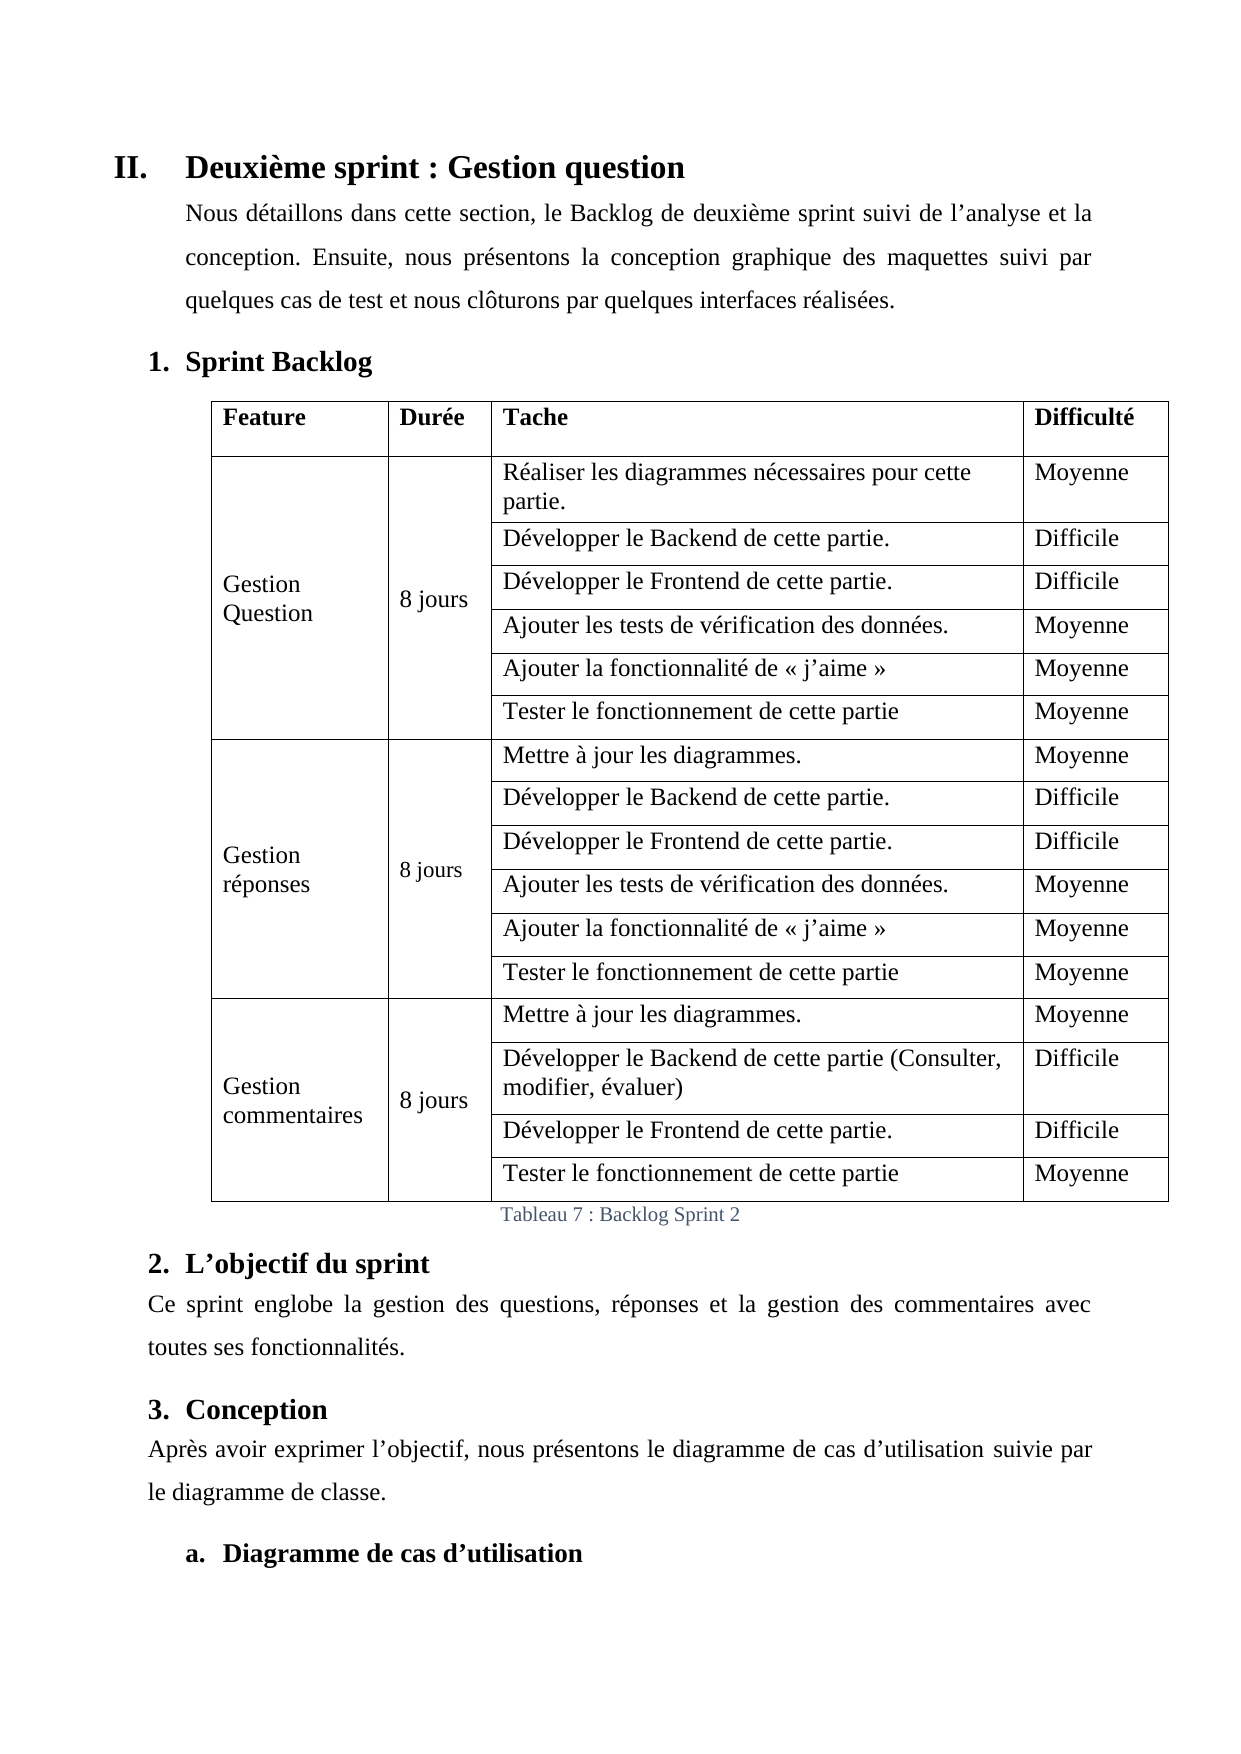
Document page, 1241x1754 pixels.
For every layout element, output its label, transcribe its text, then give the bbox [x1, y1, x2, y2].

table_cell Difficile [1024, 826, 1168, 868]
list Nous détaillons dans cette section, le Backlog de deuxième sprint suivi de l’analyse et la conception. Ensuite, nous présentons la conception graphique des maquettes suivi par quelques cas de test et nous clôturons par quelques interfaces réalisées. [185, 198, 1093, 313]
table_cell Ajouter la fonctionnalité de « j’aime » [492, 654, 1023, 695]
subtitle Deuxième sprint : Gestion question [148, 148, 1093, 186]
subtitle Conception [148, 1392, 1093, 1426]
text Après avoir exprimer l’objectif, nous présentons le diagramme de cas d’utilisation suivie par le diagramme de classe. [148, 1434, 1093, 1506]
table_cell Difficile [1024, 1043, 1168, 1114]
table_cell Tester le fonctionnement de cette partie [492, 696, 1023, 739]
table_cell Moyenne [1024, 1158, 1168, 1201]
table_header Tache [492, 402, 1023, 456]
table_cell Mettre à jour les diagrammes. [492, 740, 1023, 781]
table_cell Difficile [1024, 523, 1168, 565]
table_cell Ajouter la fonctionnalité de « j’aime » [492, 914, 1023, 956]
table_cell Difficile [1024, 1115, 1168, 1157]
table_cell Moyenne [1024, 457, 1168, 522]
table_cell Développer le Backend de cette partie. [492, 782, 1023, 825]
table_cell Développer le Frontend de cette partie. [492, 826, 1023, 868]
table_cell Gestion commentaires [212, 999, 388, 1201]
table_cell 8 jours [389, 457, 491, 739]
subtitle Sprint Backlog [148, 344, 1093, 378]
table_cell Réaliser les diagrammes nécessaires pour cette partie. [492, 457, 1023, 522]
table_header Difficulté [1024, 402, 1168, 456]
table_cell Gestion Question [212, 457, 388, 739]
table_header Feature [212, 402, 388, 456]
table_cell Tester le fonctionnement de cette partie [492, 957, 1023, 998]
text Tableau 7 : Backlog Sprint 2 [148, 1202, 1093, 1226]
table_cell 8 jours [389, 999, 491, 1201]
table_cell Moyenne [1024, 999, 1168, 1042]
table_cell Moyenne [1024, 914, 1168, 956]
subtitle L’objectif du sprint [148, 1247, 1093, 1280]
table_cell Développer le Frontend de cette partie. [492, 1115, 1023, 1157]
table_cell 8 jours [389, 740, 491, 998]
table_cell Difficile [1024, 566, 1168, 609]
table_cell Tester le fonctionnement de cette partie [492, 1158, 1023, 1201]
table_cell Moyenne [1024, 957, 1168, 998]
table_cell Moyenne [1024, 740, 1168, 781]
table_cell Moyenne [1024, 870, 1168, 912]
table_cell Développer le Backend de cette partie (Consulter, modifier, évaluer) [492, 1043, 1023, 1114]
table_cell Gestion réponses [212, 740, 388, 998]
text Ce sprint englobe la gestion des questions, réponses et la gestion des commentaires avec toutes ses fonctionnalités. [148, 1289, 1093, 1361]
table_cell Ajouter les tests de vérification des données. [492, 870, 1023, 912]
table_cell Difficile [1024, 782, 1168, 825]
table_cell Développer le Frontend de cette partie. [492, 566, 1023, 609]
table_cell Moyenne [1024, 610, 1168, 652]
table_cell Moyenne [1024, 654, 1168, 695]
table_cell Ajouter les tests de vérification des données. [492, 610, 1023, 652]
table_cell Mettre à jour les diagrammes. [492, 999, 1023, 1042]
table_cell Développer le Backend de cette partie. [492, 523, 1023, 565]
subtitle Diagramme de cas d’utilisation [185, 1537, 1093, 1568]
table_cell Moyenne [1024, 696, 1168, 739]
table_header Durée [389, 402, 491, 456]
